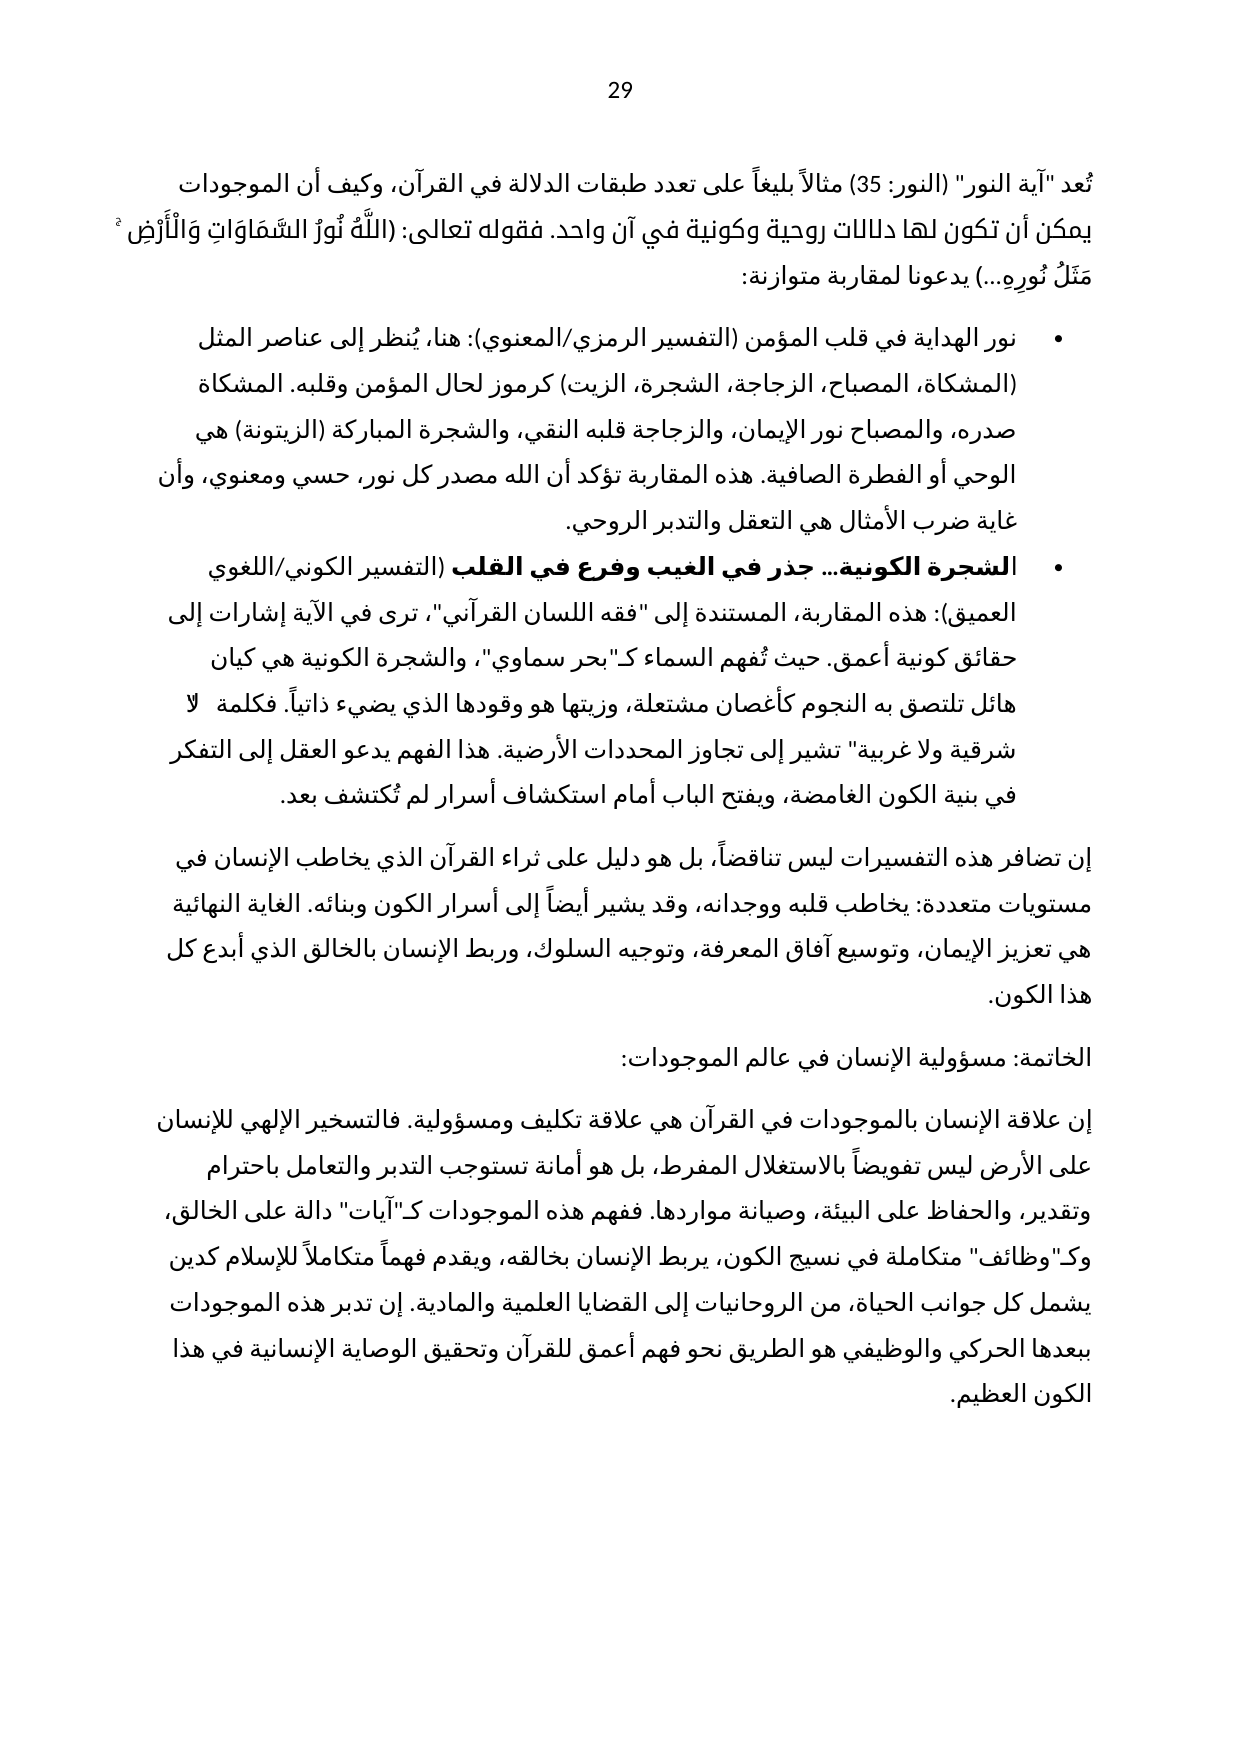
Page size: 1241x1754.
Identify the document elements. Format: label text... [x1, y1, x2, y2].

text إن تضافر هذه التفسيرات ليس تناقضاً، بل هو دليل على ثراء القرآن الذي يخاطب الإنسان في مستويات متعددة: يخاطب قلبه ووجدانه، وقد يشير أيضاً إلى أسرار الكون وبنائه. الغاية النهائية هي تعزيز الإيمان، وتوسيع آفاق المعرفة، وتوجيه السلوك، وربط الإنسان بالخالق الذي أبدع كل هذا الكون. [148, 842, 1092, 1010]
list الشجرة الكونية… جذر في الغيب وفرع في القلب (التفسير الكوني/اللغوي العميق): هذه المقاربة، المستندة إلى "فقه اللسان القرآني"، ترى في الآية إشارات إلى حقائق كونية أعمق. حيث تُفهم السماء كـ"بحر سماوي"، والشجرة الكونية هي كيان هائل تلتصق به النجوم كأغصان مشتعلة، وزيتها هو وقودها الذي يضيء ذاتياً. فكلمة "لا شرقية ولا غربية" تشير إلى تجاوز المحددات الأرضية. هذا الفهم يدعو العقل إلى التفكر في بنية الكون الغامضة، ويفتح الباب أمام استكشاف أسرار لم تُكتشف بعد. [148, 551, 1055, 810]
text إن علاقة الإنسان بالموجودات في القرآن هي علاقة تكليف ومسؤولية. فالتسخير الإلهي للإنسان على الأرض ليس تفويضاً بالاستغلال المفرط، بل هو أمانة تستوجب التدبر والتعامل باحترام وتقدير، والحفاظ على البيئة، وصيانة مواردها. ففهم هذه الموجودات كـ"آيات" دالة على الخالق، وكـ"وظائف" متكاملة في نسيج الكون، يربط الإنسان بخالقه، ويقدم فهماً متكاملاً للإسلام كدين يشمل كل جوانب الحياة، من الروحانيات إلى القضايا العلمية والمادية. إن تدبر هذه الموجودات ببعدها الحركي والوظيفي هو الطريق نحو فهم أعمق للقرآن وتحقيق الوصاية الإنسانية في هذا الكون العظيم. [148, 1104, 1092, 1409]
text الخاتمة: مسؤولية الإنسان في عالم الموجودات: [148, 1042, 1092, 1072]
text تُعد "آية النور" (النور: 35) مثالاً بليغاً على تعدد طبقات الدلالة في القرآن، وكيف أن الموجودات يمكن أن تكون لها دلالات روحية وكونية في آن واحد. فقوله تعالى: ﴿اللَّهُ نُورُ السَّمَاوَاتِ وَالْأَرْضِ ۚ مَثَلُ نُورِهِ...﴾ يدعونا لمقاربة متوازنة: [148, 168, 1092, 291]
list نور الهداية في قلب المؤمن (التفسير الرمزي/المعنوي): هنا، يُنظر إلى عناصر المثل (المشكاة، المصباح، الزجاجة، الشجرة، الزيت) كرموز لحال المؤمن وقلبه. المشكاة صدره، والمصباح نور الإيمان، والزجاجة قلبه النقي، والشجرة المباركة (الزيتونة) هي الوحي أو الفطرة الصافية. هذه المقاربة تؤكد أن الله مصدر كل نور، حسي ومعنوي، وأن غاية ضرب الأمثال هي التعقل والتدبر الروحي. [148, 322, 1055, 536]
